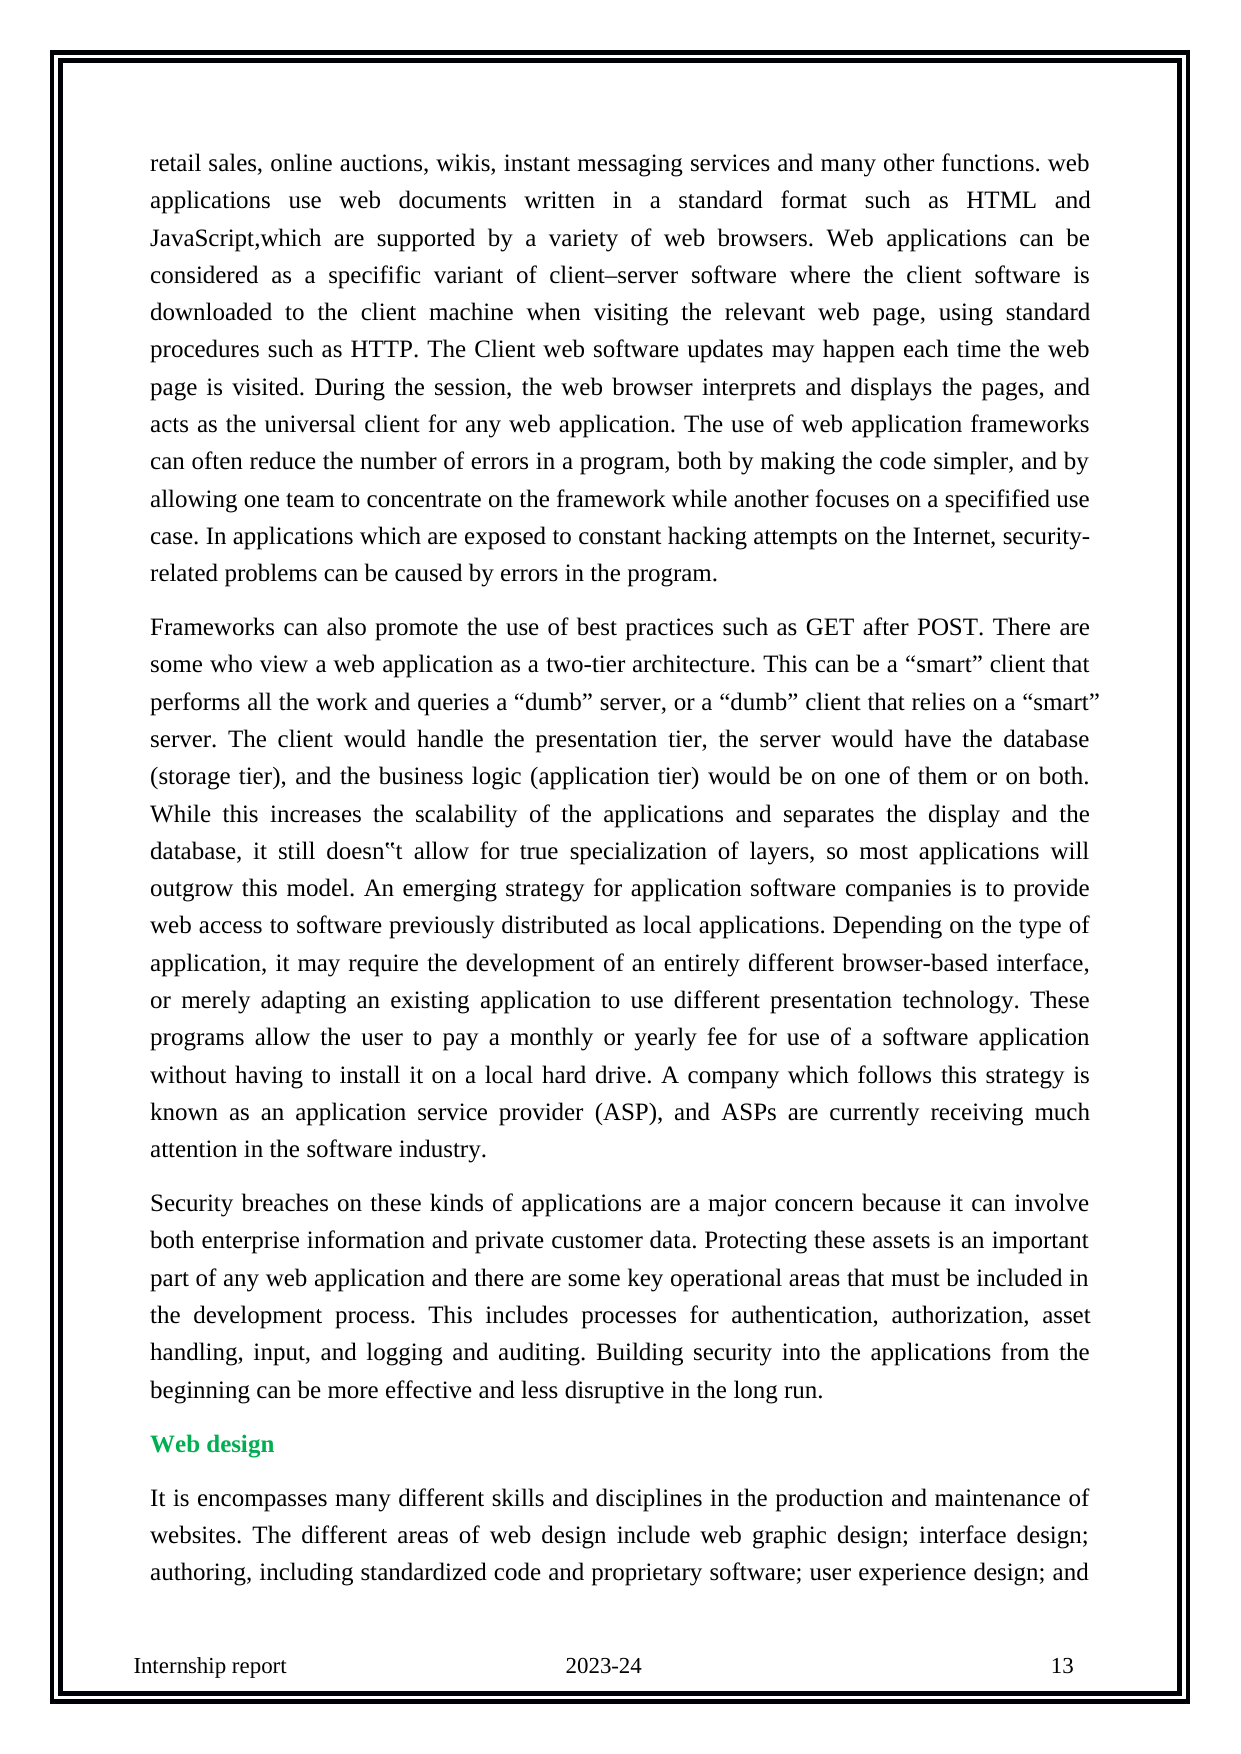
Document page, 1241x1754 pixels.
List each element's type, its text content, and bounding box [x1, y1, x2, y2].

text Web design [150, 1429, 1113, 1457]
text Frameworks can also promote the use of best practices such as GET after POST. There are some who view a web application as a two-tier architecture. This can be a “smart” client that performs all the work and queries a “dumb” server, or a “dumb” client that relies on a “smart” server. The client would handle the presentation tier, the server would have the database (storage tier), and the business logic (application tier) would be on one of them or on both. While this increases the scalability of the applications and separates the display and the database, it still doesn‟t allow for true specialization of layers, so most applications will outgrow this model. An emerging strategy for application software companies is to provide web access to software previously distributed as local applications. Depending on the type of application, it may require the development of an entirely different browser-based interface, or merely adapting an existing application to use different presentation technology. These programs allow the user to pay a monthly or yearly fee for use of a software application without having to install it on a local hard drive. A company which follows this strategy is known as an application service provider (ASP), and ASPs are currently receiving much attention in the software industry. [150, 612, 1108, 1163]
text It is encompasses many different skills and disciplines in the production and maintenance of websites. The different areas of web design include web graphic design; interface design; authoring, including standardized code and proprietary software; user experience design; and [150, 1483, 1091, 1586]
text retail sales, online auctions, wikis, instant messaging services and many other functions. web applications use web documents written in a standard format such as HTML and JavaScript,which are supported by a variety of web browsers. Web applications can be considered as a specifific variant of client–server software where the client software is downloaded to the client machine when visiting the relevant web page, using standard procedures such as HTTP. The Client web software updates may happen each time the web page is visited. During the session, the web browser interprets and displays the pages, and acts as the universal client for any web application. The use of web application frameworks can often reduce the number of errors in a program, both by making the code simpler, and by allowing one team to concentrate on the framework while another focuses on a specifified use case. In applications which are exposed to constant hacking attempts on the Internet, security- related problems can be caused by errors in the program. [150, 148, 1091, 587]
text Security breaches on these kinds of applications are a major concern because it can involve both enterprise information and private customer data. Protecting these assets is an important part of any web application and there are some key operational areas that must be included in the development process. This includes processes for authentication, authorization, asset handling, input, and logging and auditing. Building security into the applications from the beginning can be more effective and less disruptive in the long run. [150, 1188, 1090, 1403]
